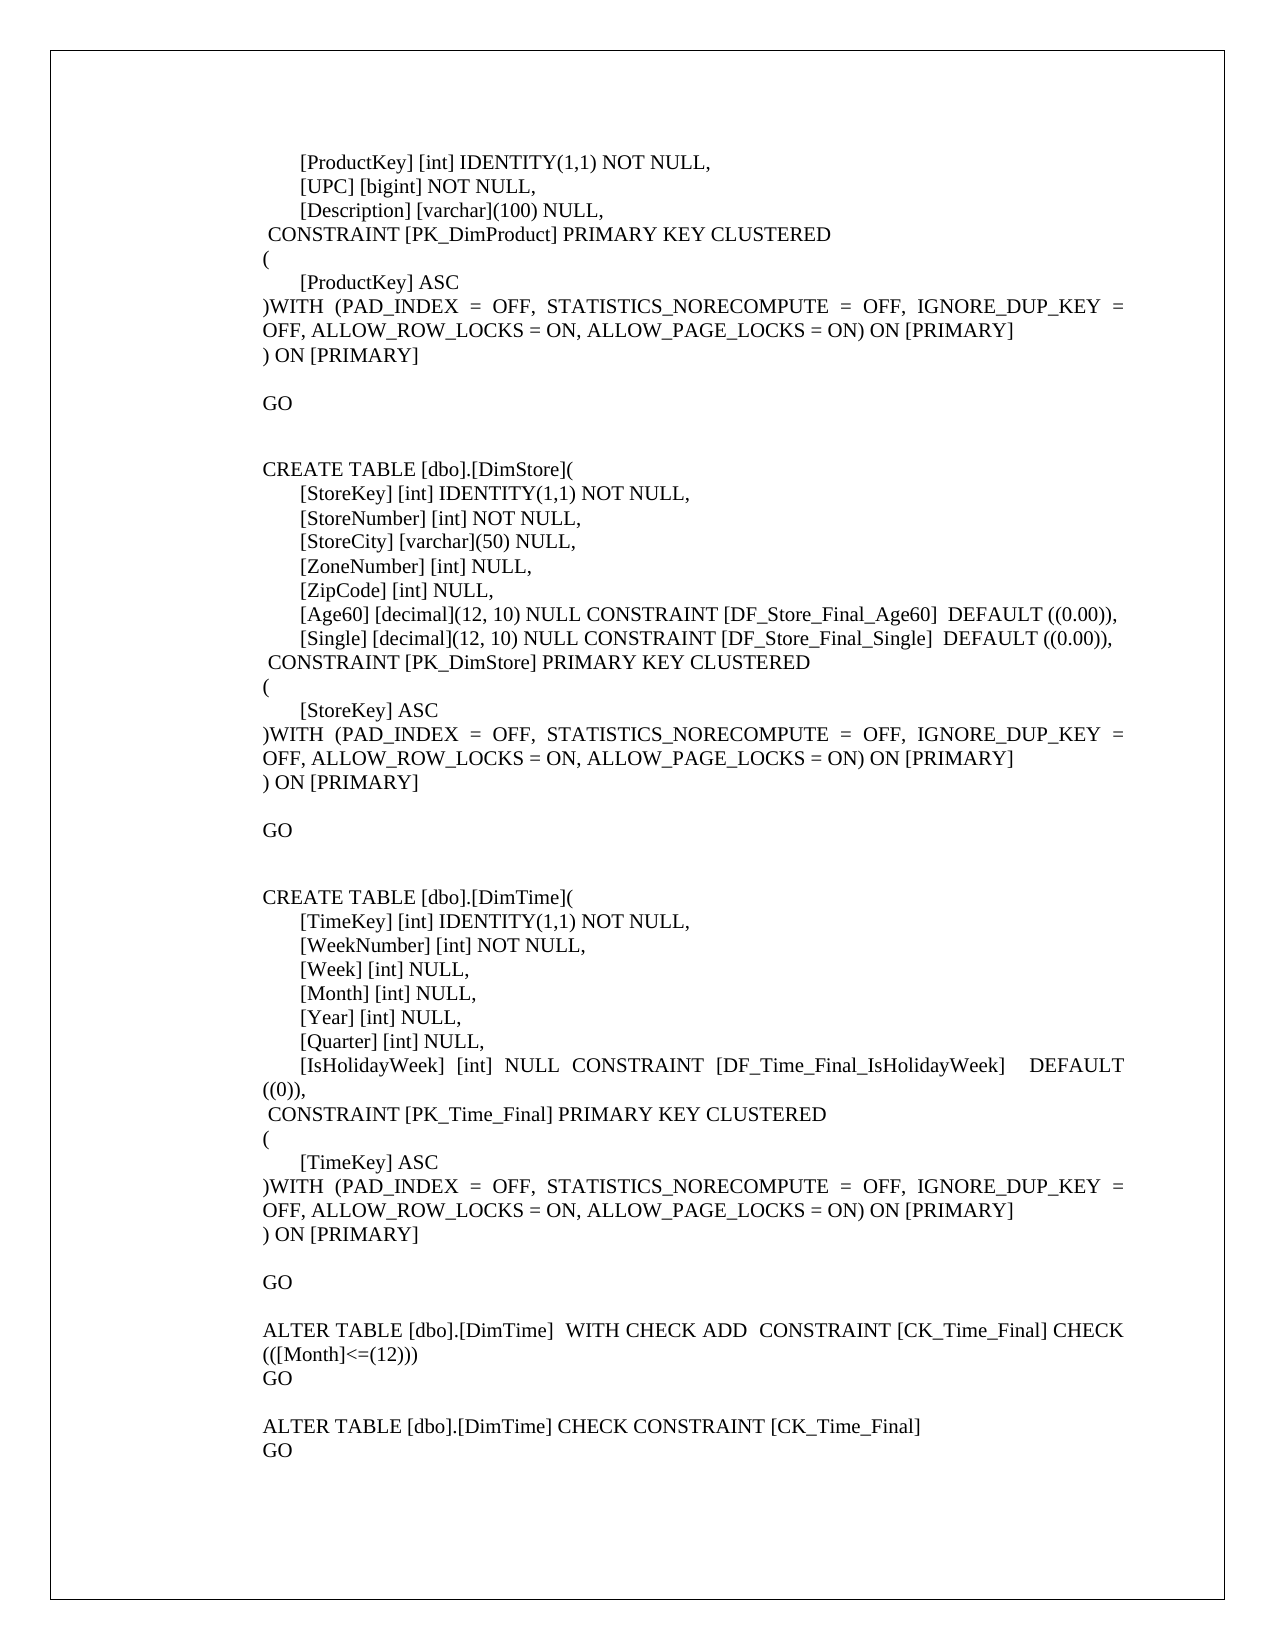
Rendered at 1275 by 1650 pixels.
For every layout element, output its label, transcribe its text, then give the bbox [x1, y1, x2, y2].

text [Single] [decimal](12, 10) NULL CONSTRAINT [DF_Store_Final_Single] DEFAULT ((0.00)), [262, 626, 1125, 650]
text [Description] [varchar](100) NULL, [262, 198, 1125, 222]
text [Year] [int] NULL, [262, 1005, 1125, 1029]
text [WeekNumber] [int] NOT NULL, [262, 933, 1125, 957]
text [Age60] [decimal](12, 10) NULL CONSTRAINT [DF_Store_Final_Age60] DEFAULT ((0.00)), [262, 602, 1125, 626]
text )WITH (PAD_INDEX = OFF, STATISTICS_NORECOMPUTE = OFF, IGNORE_DUP_KEY = OFF, ALLOW_ROW_LOCKS = ON, ALLOW_PAGE_LOCKS = ON) ON [PRIMARY] [262, 722, 1125, 770]
text CREATE TABLE [dbo].[DimTime]( [262, 885, 1125, 909]
text [TimeKey] [int] IDENTITY(1,1) NOT NULL, [262, 909, 1125, 933]
text GO [262, 818, 1125, 842]
text [IsHolidayWeek] [int] NULL CONSTRAINT [DF_Time_Final_IsHolidayWeek] DEFAULT ((0)), [262, 1053, 1125, 1101]
text ) ON [PRIMARY] [262, 1222, 1125, 1246]
text GO [262, 1438, 1125, 1462]
text ( [262, 246, 1125, 270]
text [ProductKey] [int] IDENTITY(1,1) NOT NULL, [262, 150, 1125, 174]
text [ZipCode] [int] NULL, [262, 578, 1125, 602]
text GO [262, 1366, 1125, 1390]
text CONSTRAINT [PK_Time_Final] PRIMARY KEY CLUSTERED [262, 1101, 1125, 1126]
text )WITH (PAD_INDEX = OFF, STATISTICS_NORECOMPUTE = OFF, IGNORE_DUP_KEY = OFF, ALLOW_ROW_LOCKS = ON, ALLOW_PAGE_LOCKS = ON) ON [PRIMARY] [262, 1174, 1125, 1222]
text ALTER TABLE [dbo].[DimTime] CHECK CONSTRAINT [CK_Time_Final] [262, 1414, 1125, 1438]
text [ZoneNumber] [int] NULL, [262, 553, 1125, 578]
text CREATE TABLE [dbo].[DimStore]( [262, 457, 1125, 481]
text [StoreKey] [int] IDENTITY(1,1) NOT NULL, [262, 481, 1125, 505]
text ) ON [PRIMARY] [262, 770, 1125, 794]
text [StoreNumber] [int] NOT NULL, [262, 505, 1125, 529]
text ALTER TABLE [dbo].[DimTime] WITH CHECK ADD CONSTRAINT [CK_Time_Final] CHECK (([Month]<=(12))) [262, 1318, 1125, 1366]
text CONSTRAINT [PK_DimProduct] PRIMARY KEY CLUSTERED [262, 222, 1125, 246]
text [Week] [int] NULL, [262, 957, 1125, 981]
text ( [262, 674, 1125, 698]
text ( [262, 1126, 1125, 1149]
text [StoreKey] ASC [262, 698, 1125, 722]
text [ProductKey] ASC [262, 270, 1125, 294]
text [StoreCity] [varchar](50) NULL, [262, 529, 1125, 553]
text [UPC] [bigint] NOT NULL, [262, 174, 1125, 198]
text GO [262, 1270, 1125, 1294]
text ) ON [PRIMARY] [262, 342, 1125, 367]
text CONSTRAINT [PK_DimStore] PRIMARY KEY CLUSTERED [262, 650, 1125, 674]
text [Month] [int] NULL, [262, 981, 1125, 1005]
text [TimeKey] ASC [262, 1149, 1125, 1174]
text [Quarter] [int] NULL, [262, 1029, 1125, 1053]
text GO [262, 391, 1125, 415]
text )WITH (PAD_INDEX = OFF, STATISTICS_NORECOMPUTE = OFF, IGNORE_DUP_KEY = OFF, ALLOW_ROW_LOCKS = ON, ALLOW_PAGE_LOCKS = ON) ON [PRIMARY] [262, 294, 1125, 342]
